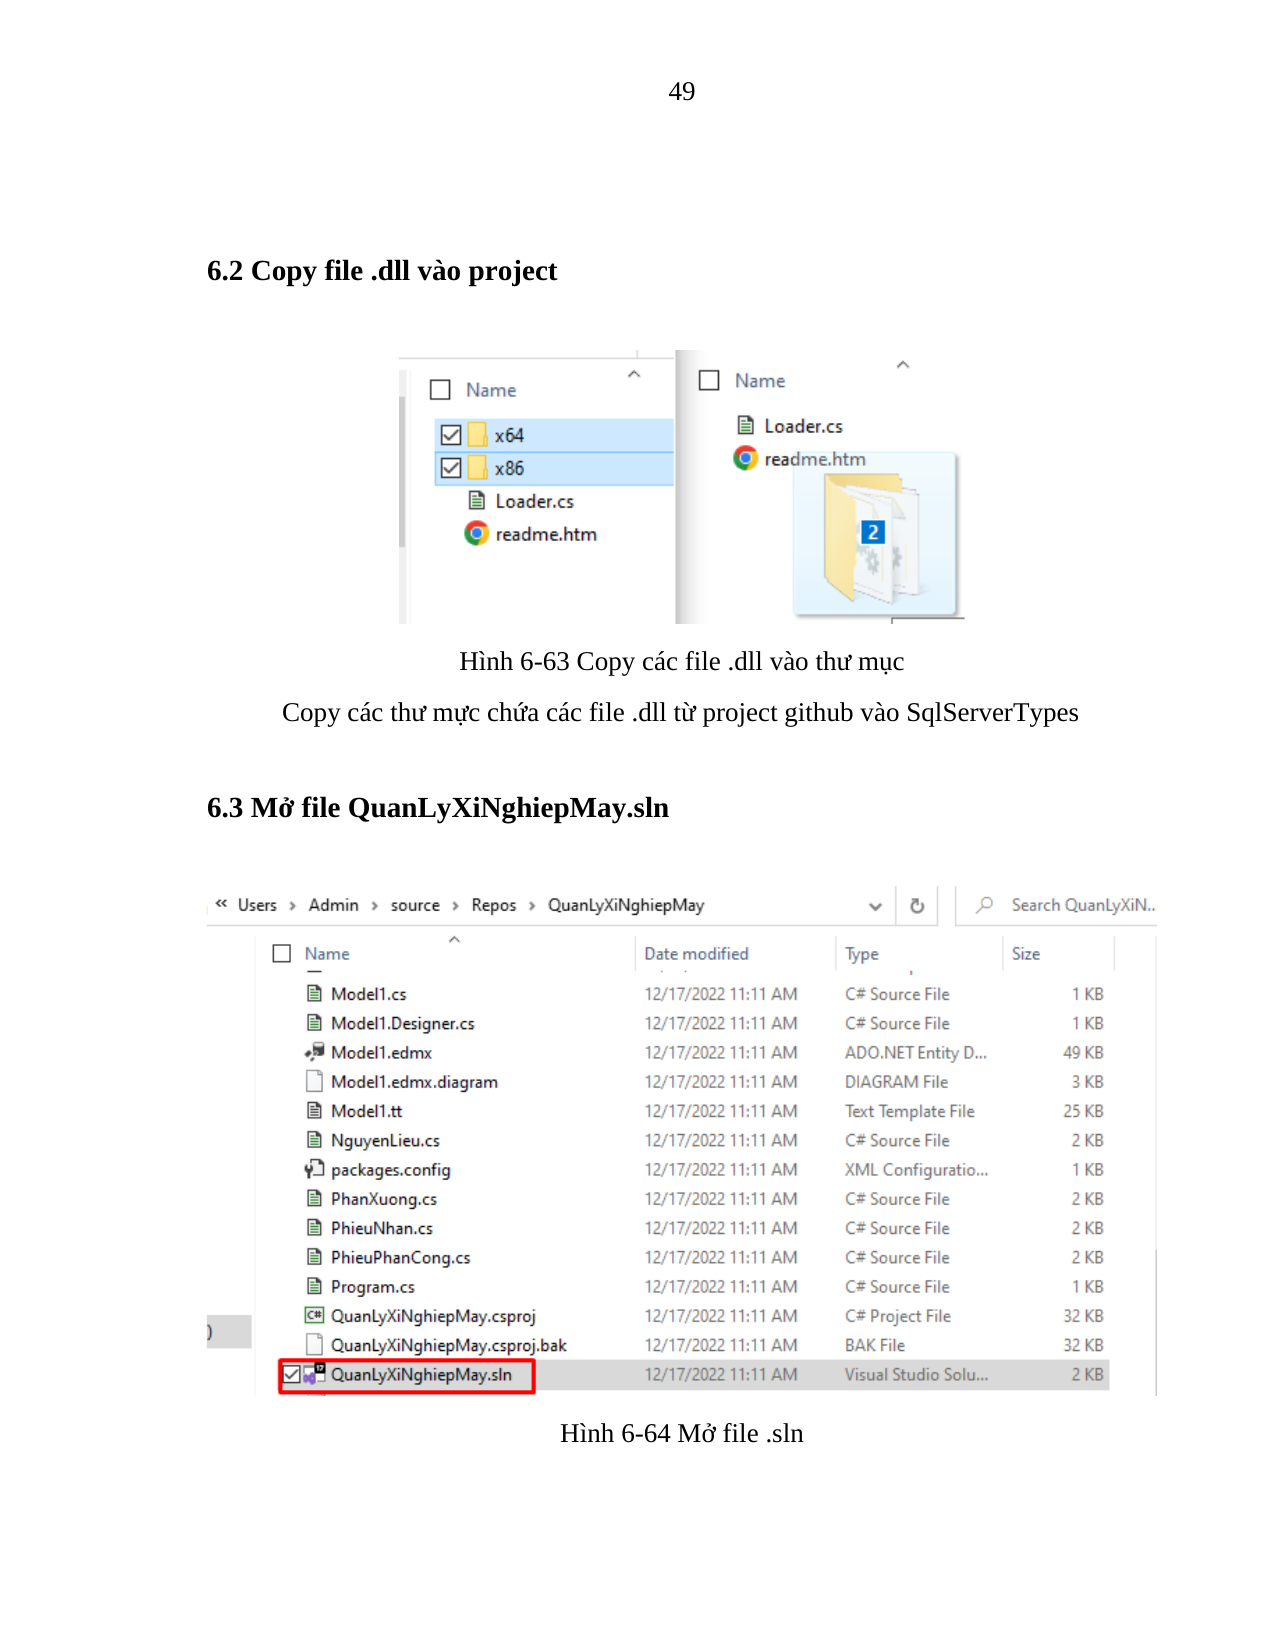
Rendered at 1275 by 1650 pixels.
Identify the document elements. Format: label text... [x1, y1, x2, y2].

text Copy file .dll vào project [207, 253, 1157, 287]
picture [206, 886, 1157, 1396]
text Mở file QuanLyXiNghiepMay.sln [207, 790, 1157, 823]
text Copy các thư mực chứa các file .dll từ project github vào SqlServerTypes [207, 697, 1157, 728]
picture [399, 350, 965, 624]
